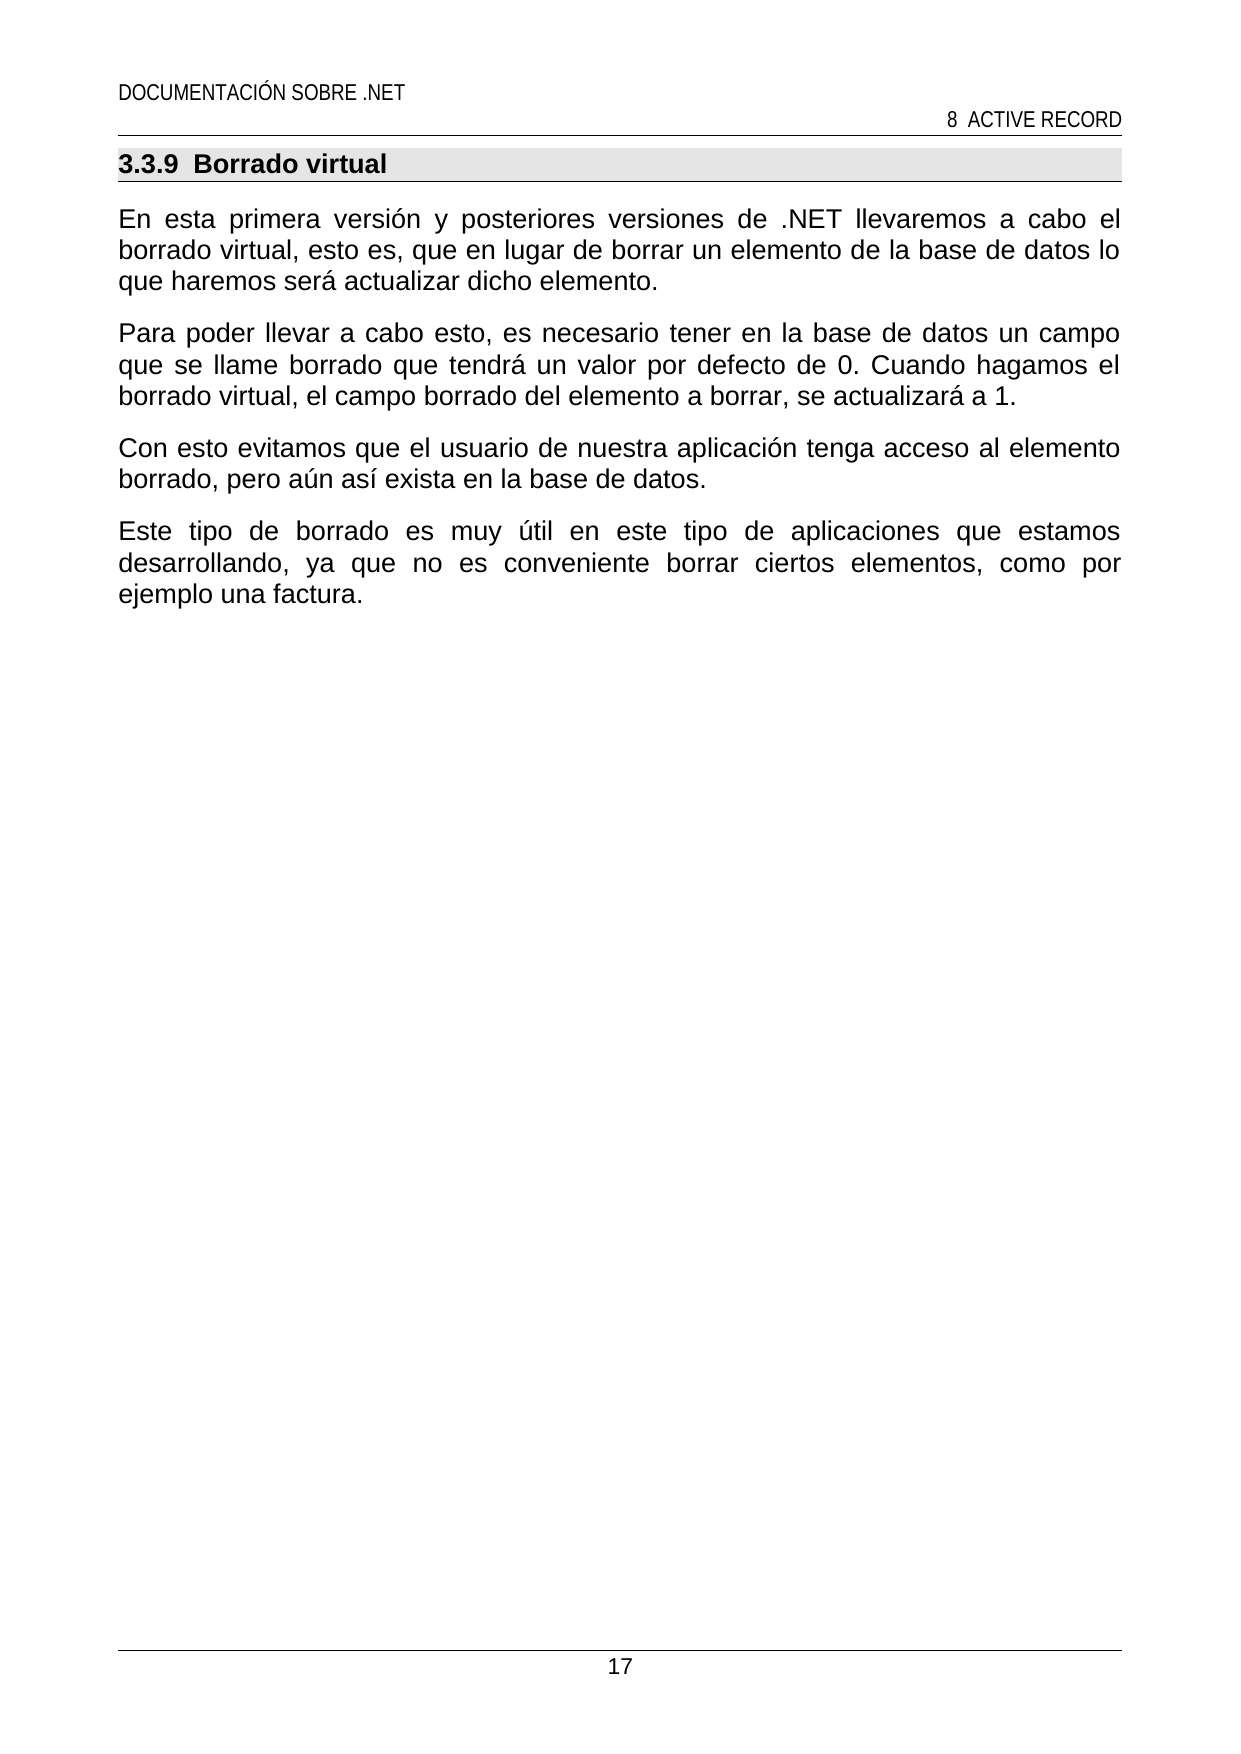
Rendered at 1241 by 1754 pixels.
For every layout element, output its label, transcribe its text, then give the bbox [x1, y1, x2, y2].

text En esta primera versión y posteriores versiones de .NET llevaremos a cabo el borrado virtual, esto es, que en lugar de borrar un elemento de la base de datos lo que haremos será actualizar dicho elemento. [118, 203, 1122, 297]
text Con esto evitamos que el usuario de nuestra aplicación tenga acceso al elemento borrado, pero aún así exista en la base de datos. [118, 432, 1122, 494]
text Este tipo de borrado es muy útil en este tipo de aplicaciones que estamos desarrollando, ya que no es conveniente borrar ciertos elementos, como por ejemplo una factura. [118, 515, 1122, 609]
text Para poder llevar a cabo esto, es necesario tener en la base de datos un campo que se llame borrado que tendrá un valor por defecto de 0. Cuando hagamos el borrado virtual, el campo borrado del elemento a borrar, se actualizará a 1. [118, 317, 1122, 411]
subtitle Borrado virtual [118, 148, 1122, 181]
